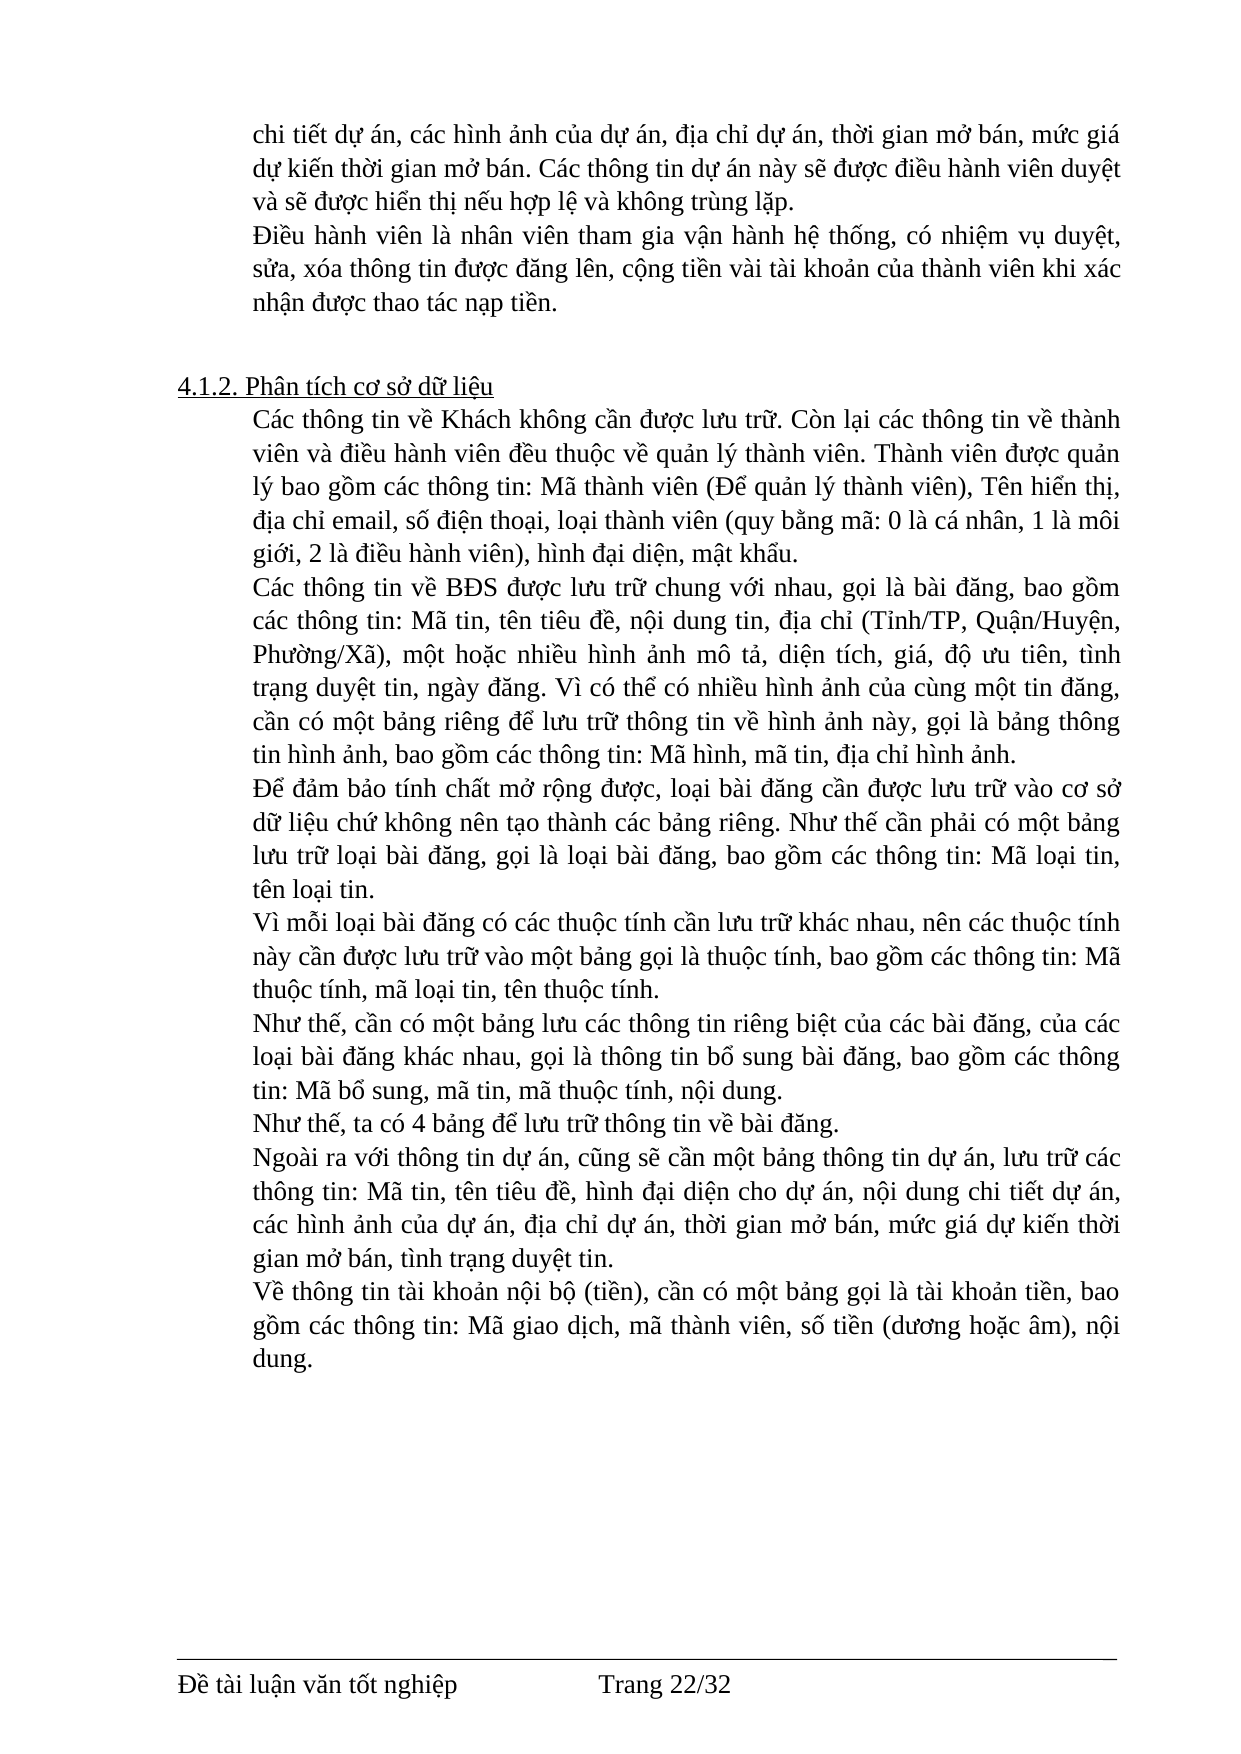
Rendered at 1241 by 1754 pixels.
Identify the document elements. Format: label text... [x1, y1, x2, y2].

list Ngoài ra với thông tin dự án, cũng sẽ cần một bảng thông tin dự án, lưu trữ các thông tin: Mã tin, tên tiêu đề, hình đại diện cho dự án, nội dung chi tiết dự án, các hình ảnh của dự án, địa chỉ dự án, thời gian mở bán, mức giá dự kiến thời gian mở bán, tình trạng duyệt tin. [252, 1141, 1122, 1273]
list Vì mỗi loại bài đăng có các thuộc tính cần lưu trữ khác nhau, nên các thuộc tính này cần được lưu trữ vào một bảng gọi là thuộc tính, bao gồm các thông tin: Mã thuộc tính, mã loại tin, tên thuộc tính. [252, 906, 1122, 1004]
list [252, 118, 1122, 216]
list Các thông tin về Khách không cần được lưu trữ. Còn lại các thông tin về thành viên và điều hành viên đều thuộc về quản lý thành viên. Thành viên được quản lý bao gồm các thông tin: Mã thành viên (Để quản lý thành viên), Tên hiển thị, địa chỉ email, số điện thoại, loại thành viên (quy bằng mã: 0 là cá nhân, 1 là môi giới, 2 là điều hành viên), hình đại diện, mật khẩu. [252, 403, 1122, 568]
list Về thông tin tài khoản nội bộ (tiền), cần có một bảng gọi là tài khoản tiền, bao gồm các thông tin: Mã giao dịch, mã thành viên, số tiền (dương hoặc âm), nội dung. [252, 1275, 1122, 1373]
list Như thế, ta có 4 bảng để lưu trữ thông tin về bài đăng. [252, 1107, 1122, 1139]
subtitle 4.1.2. Phân tích cơ sở dữ liệu [177, 369, 1122, 401]
list Như thế, cần có một bảng lưu các thông tin riêng biệt của các bài đăng, của các loại bài đăng khác nhau, gọi là thông tin bổ sung bài đăng, bao gồm các thông tin: Mã bổ sung, mã tin, mã thuộc tính, nội dung. [252, 1007, 1122, 1105]
list Các thông tin về BĐS được lưu trữ chung với nhau, gọi là bài đăng, bao gồm các thông tin: Mã tin, tên tiêu đề, nội dung tin, địa chỉ (Tỉnh/TP, Quận/Huyện, Phường/Xã), một hoặc nhiều hình ảnh mô tả, diện tích, giá, độ ưu tiên, tình trạng duyệt tin, ngày đăng. Vì có thể có nhiều hình ảnh của cùng một tin đăng, cần có một bảng riêng để lưu trữ thông tin về hình ảnh này, gọi là bảng thông tin hình ảnh, bao gồm các thông tin: Mã hình, mã tin, địa chỉ hình ảnh. [252, 571, 1122, 770]
list Để đảm bảo tính chất mở rộng được, loại bài đăng cần được lưu trữ vào cơ sở dữ liệu chứ không nên tạo thành các bảng riêng. Như thế cần phải có một bảng lưu trữ loại bài đăng, gọi là loại bài đăng, bao gồm các thông tin: Mã loại tin, tên loại tin. [252, 772, 1122, 904]
list Điều hành viên là nhân viên tham gia vận hành hệ thống, có nhiệm vụ duyệt, sửa, xóa thông tin được đăng lên, cộng tiền vài tài khoản của thành viên khi xác nhận được thao tác nạp tiền. [252, 219, 1122, 317]
